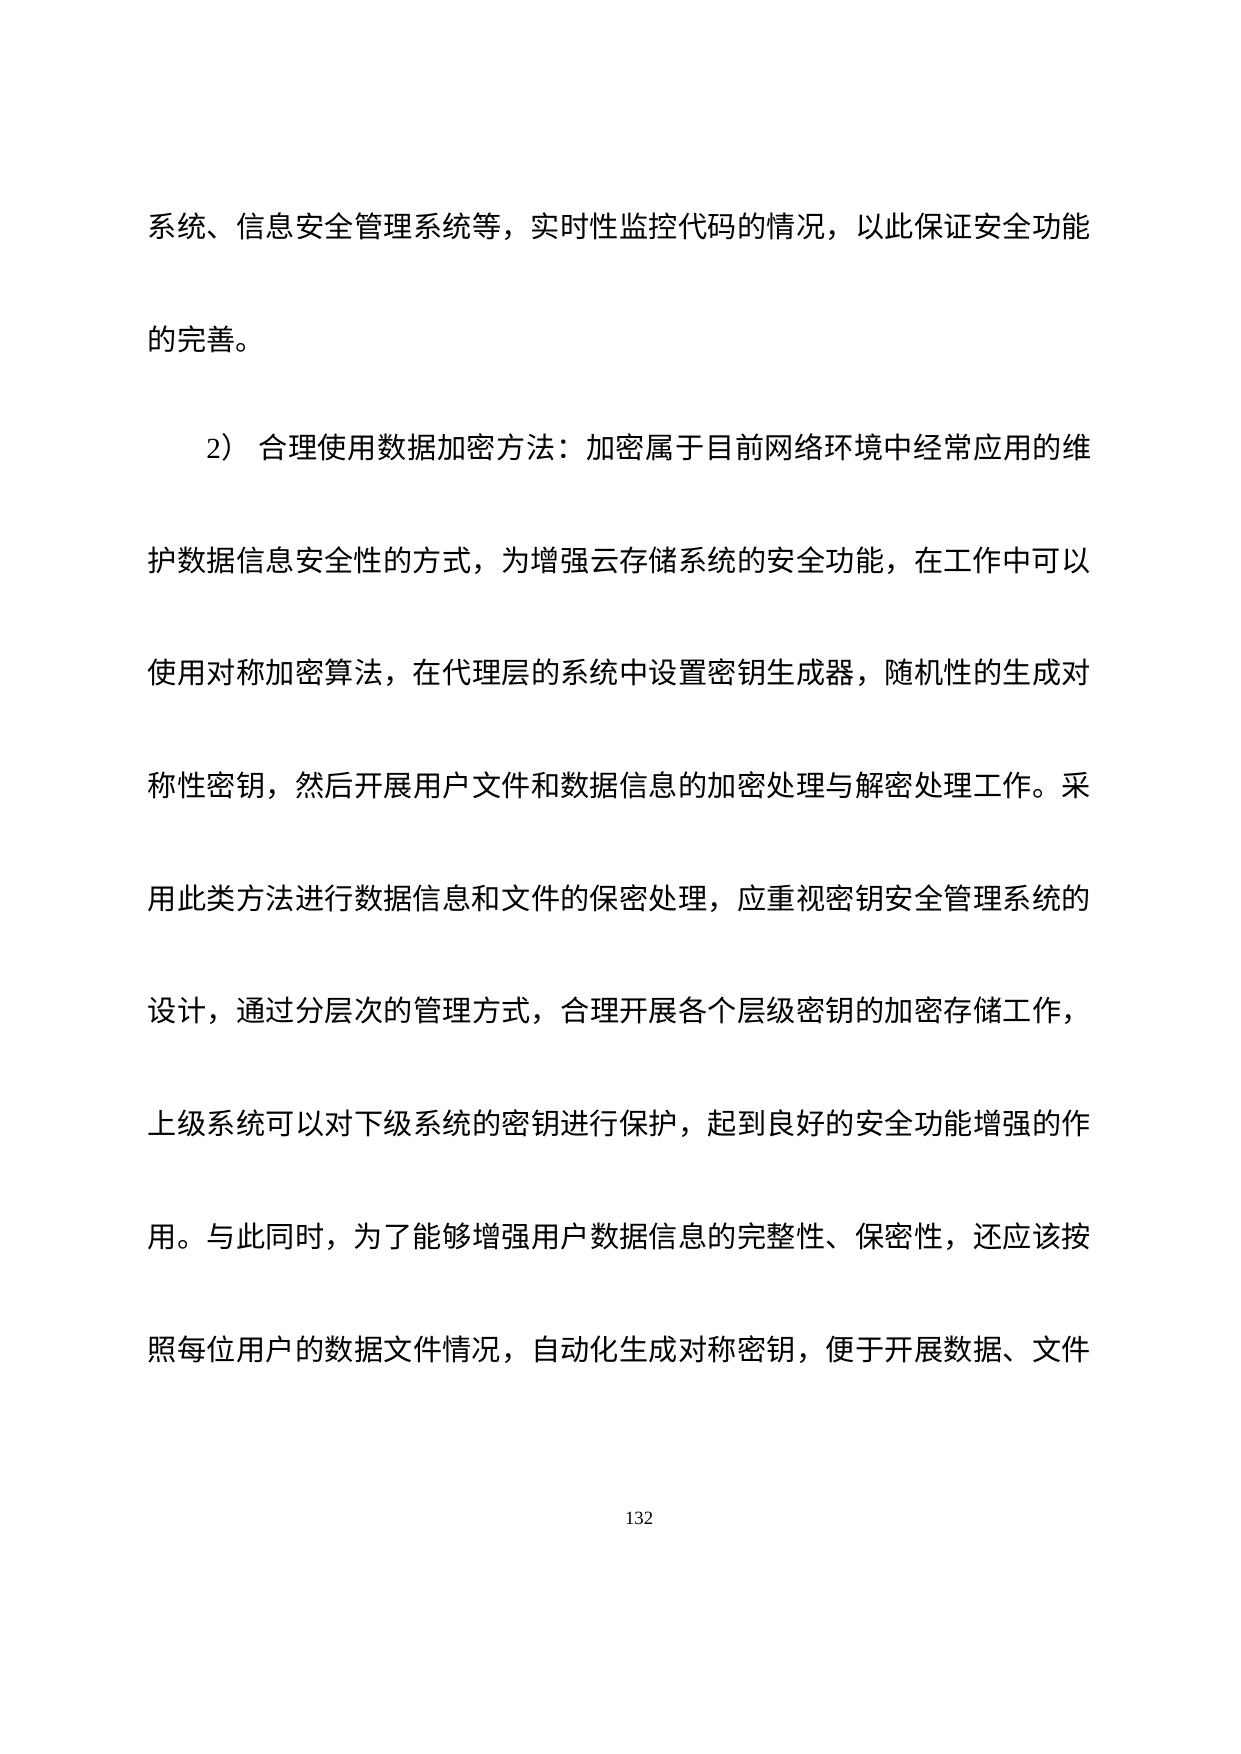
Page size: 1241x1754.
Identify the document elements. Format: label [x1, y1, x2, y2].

text [148, 412, 1092, 1381]
text [148, 191, 1092, 371]
